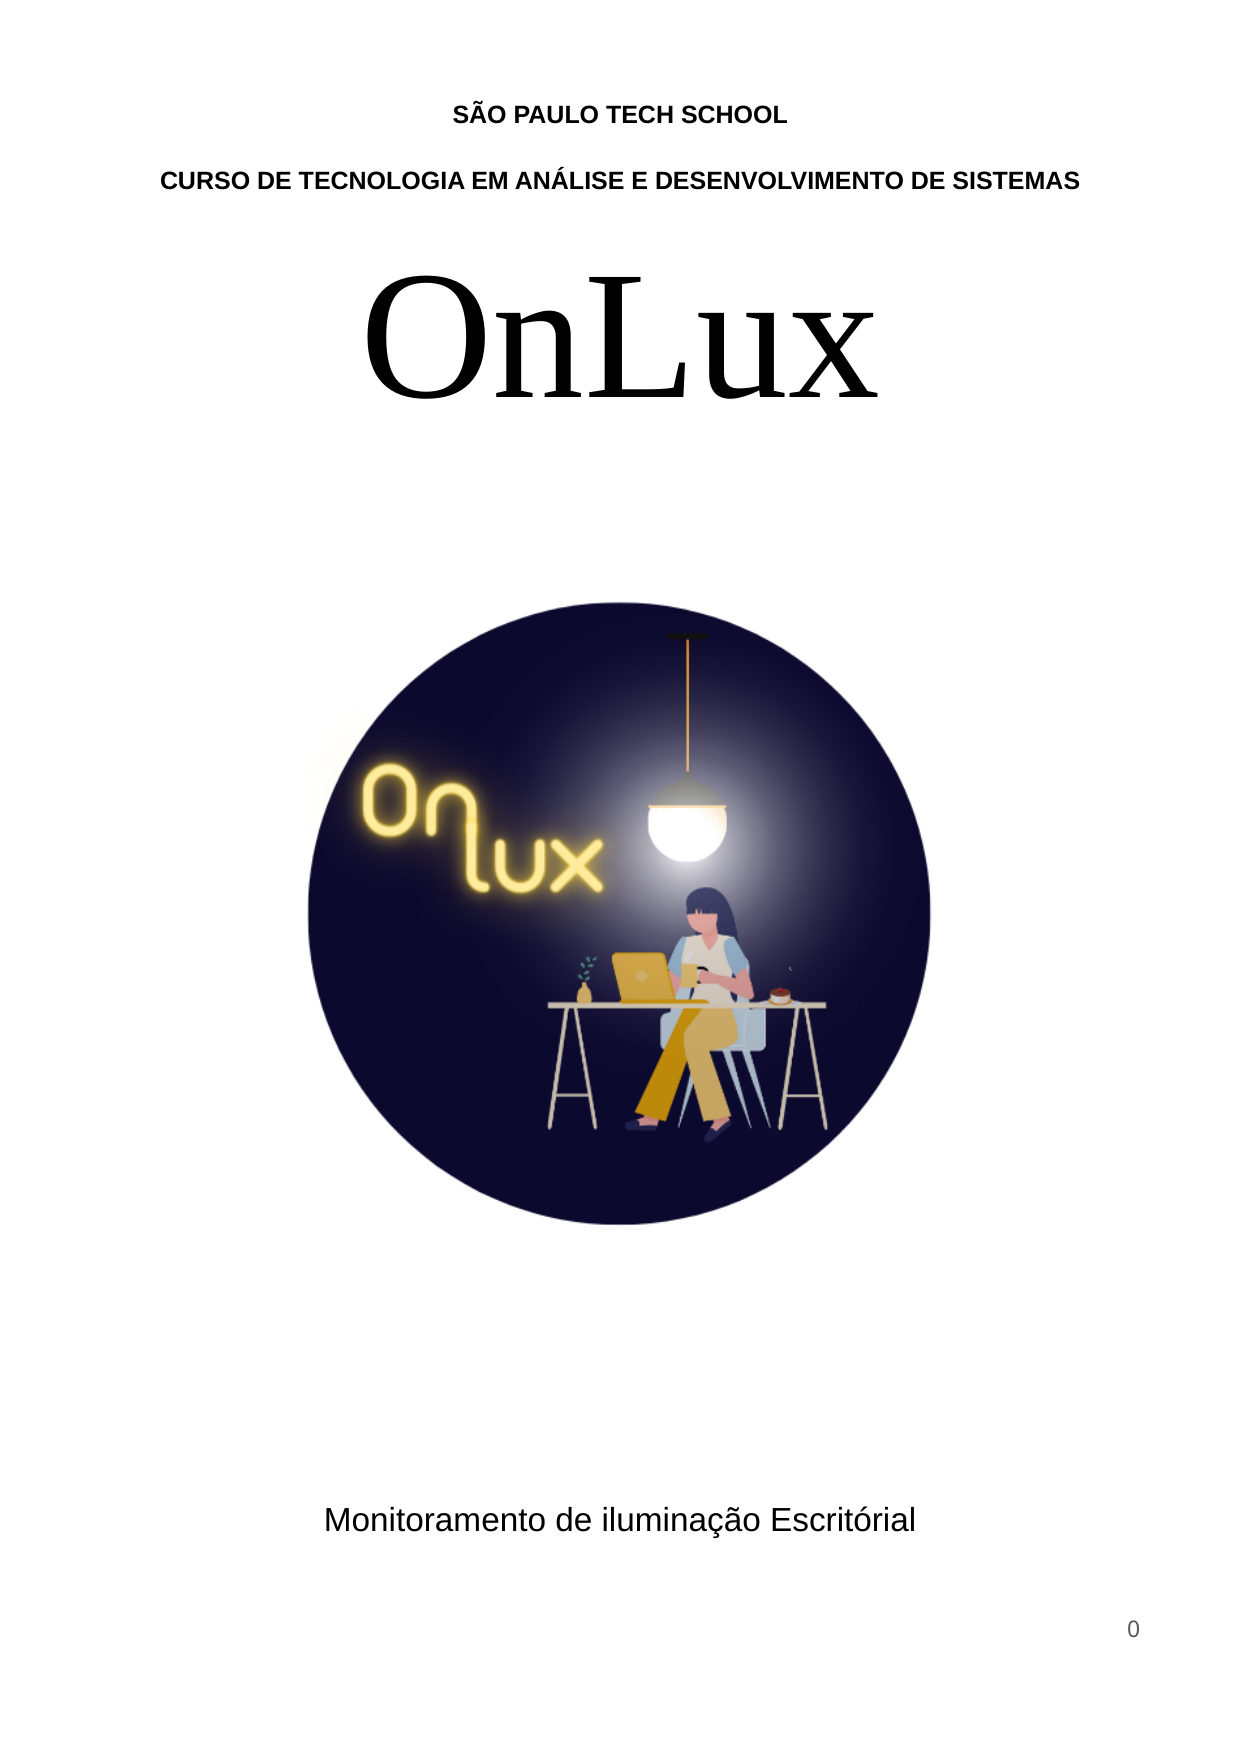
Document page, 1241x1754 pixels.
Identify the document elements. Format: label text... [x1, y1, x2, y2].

text CURSO DE TECNOLOGIA EM ANÁLISE E DESENVOLVIMENTO DE SISTEMAS OnLux [100, 166, 1140, 468]
text Monitoramento de iluminação Escritórial [100, 1500, 1140, 1539]
picture [177, 472, 1063, 1355]
text SÃO PAULO TECH SCHOOL [100, 100, 1140, 129]
